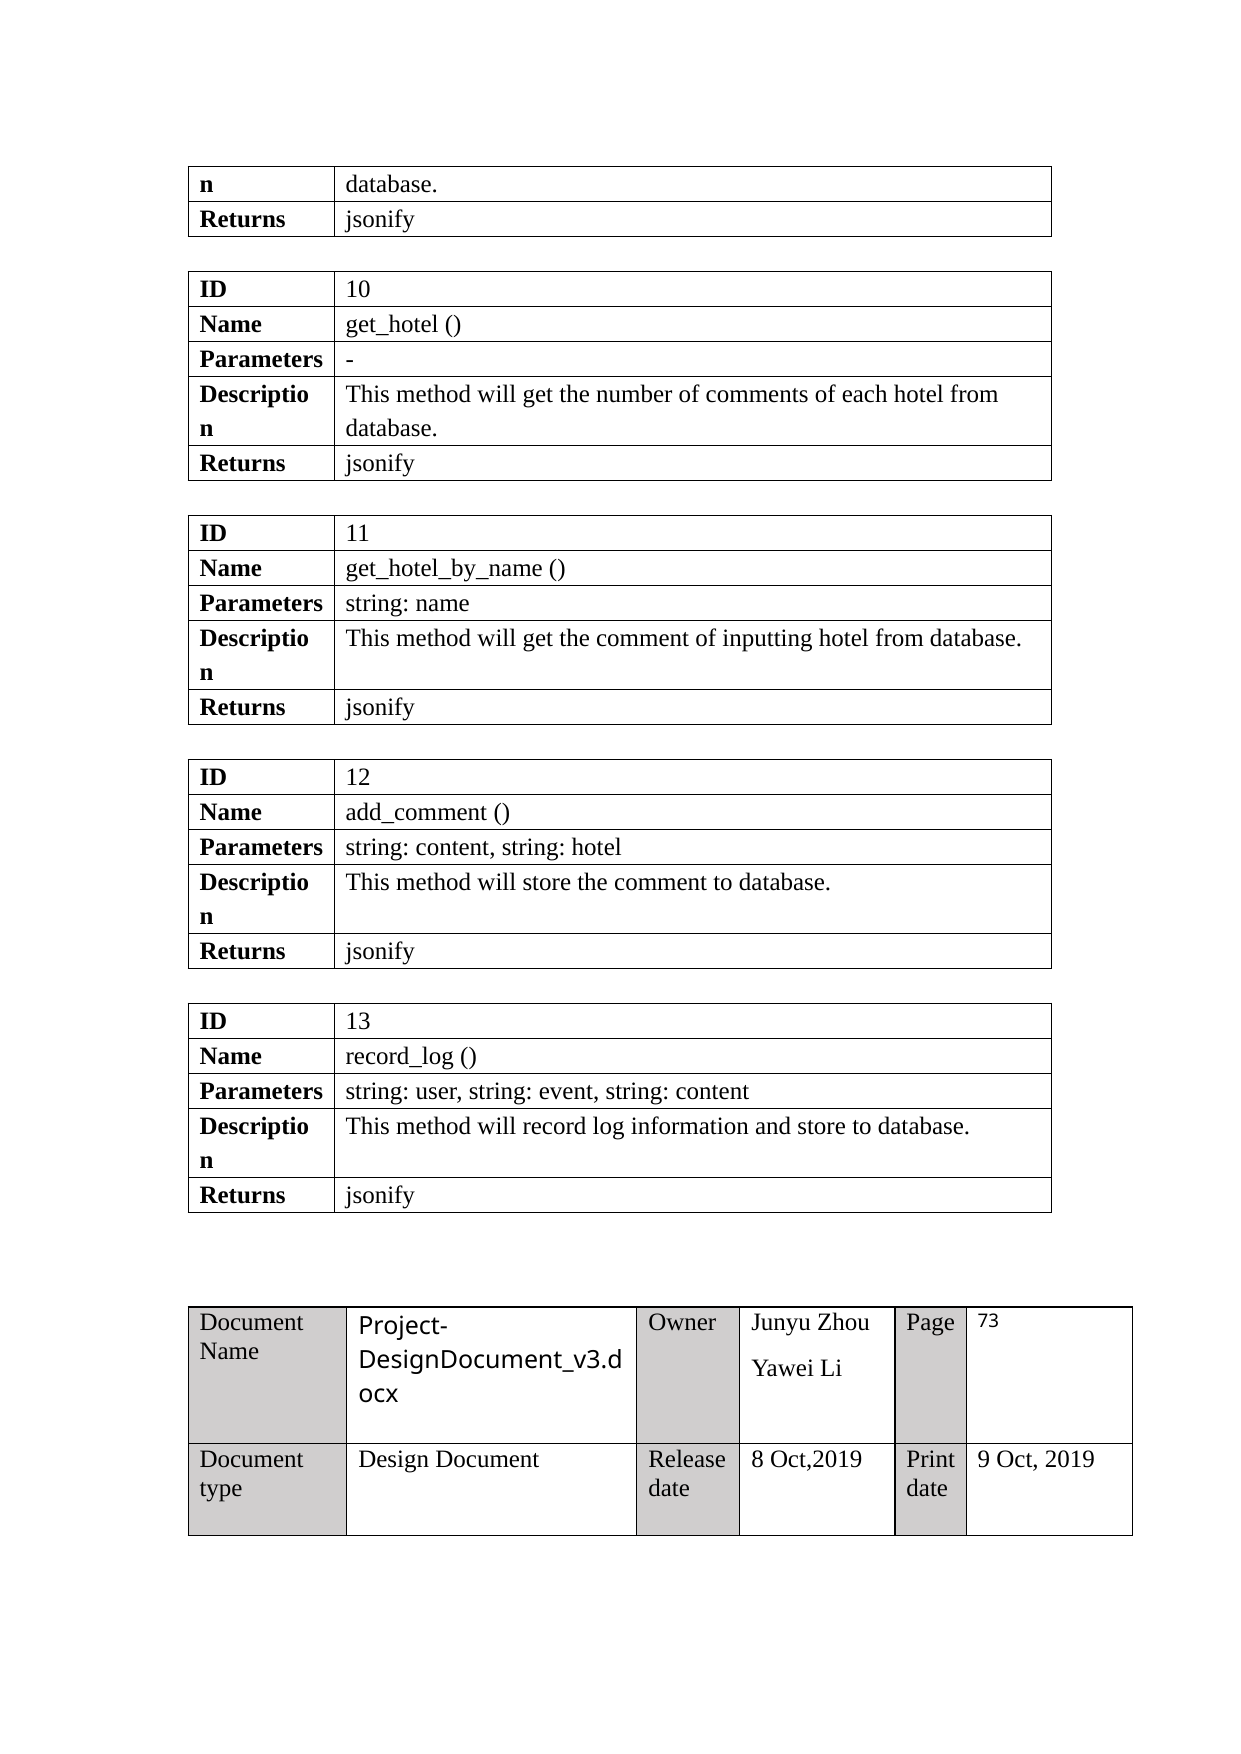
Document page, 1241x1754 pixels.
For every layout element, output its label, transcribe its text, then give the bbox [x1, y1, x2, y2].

table_cell This method will get the comment of inputting hotel from database. [335, 621, 1051, 689]
table_cell add_comment () [335, 795, 1051, 829]
table_header ID [189, 516, 334, 550]
table_header ID [189, 760, 334, 794]
table_header 10 [335, 272, 1051, 306]
table_cell Name [189, 551, 334, 585]
table_cell Parameters [189, 342, 334, 376]
table_cell Parameters [189, 1074, 334, 1108]
table_cell jsonify [335, 202, 1051, 236]
table_cell Description [189, 377, 334, 445]
table_cell Returns [189, 1178, 334, 1212]
table_cell This method will store the comment to database. [335, 865, 1051, 933]
table_cell This method will record log information and store to database. [335, 1109, 1051, 1177]
table_cell string: user, string: event, string: content [335, 1074, 1051, 1108]
table_header ID [189, 1004, 334, 1038]
table_cell Returns [189, 202, 334, 236]
table_cell jsonify [335, 1178, 1051, 1212]
table_cell - [335, 342, 1051, 376]
table_cell jsonify [335, 934, 1051, 968]
table_cell jsonify [335, 690, 1051, 724]
table_cell string: content, string: hotel [335, 830, 1051, 864]
table_cell string: name [335, 586, 1051, 620]
table_cell Returns [189, 934, 334, 968]
table_cell Name [189, 1039, 334, 1073]
table_cell record_log () [335, 1039, 1051, 1073]
table_cell Description [189, 1109, 334, 1177]
table_header ID [189, 272, 334, 306]
table_cell Returns [189, 446, 334, 480]
table_cell Name [189, 795, 334, 829]
table_header 11 [335, 516, 1051, 550]
table_cell Description [189, 865, 334, 933]
table_header 12 [335, 760, 1051, 794]
table_cell Parameters [189, 586, 334, 620]
table_cell Name [189, 307, 334, 341]
table_cell Parameters [189, 830, 334, 864]
table_cell get_hotel () [335, 307, 1051, 341]
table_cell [335, 167, 1051, 201]
table_cell This method will get the number of comments of each hotel from database. [335, 377, 1051, 445]
table_header 13 [335, 1004, 1051, 1038]
table_cell Returns [189, 690, 334, 724]
table_cell get_hotel_by_name () [335, 551, 1051, 585]
table_cell jsonify [335, 446, 1051, 480]
table_cell Description [189, 621, 334, 689]
table_cell Description [189, 167, 334, 201]
